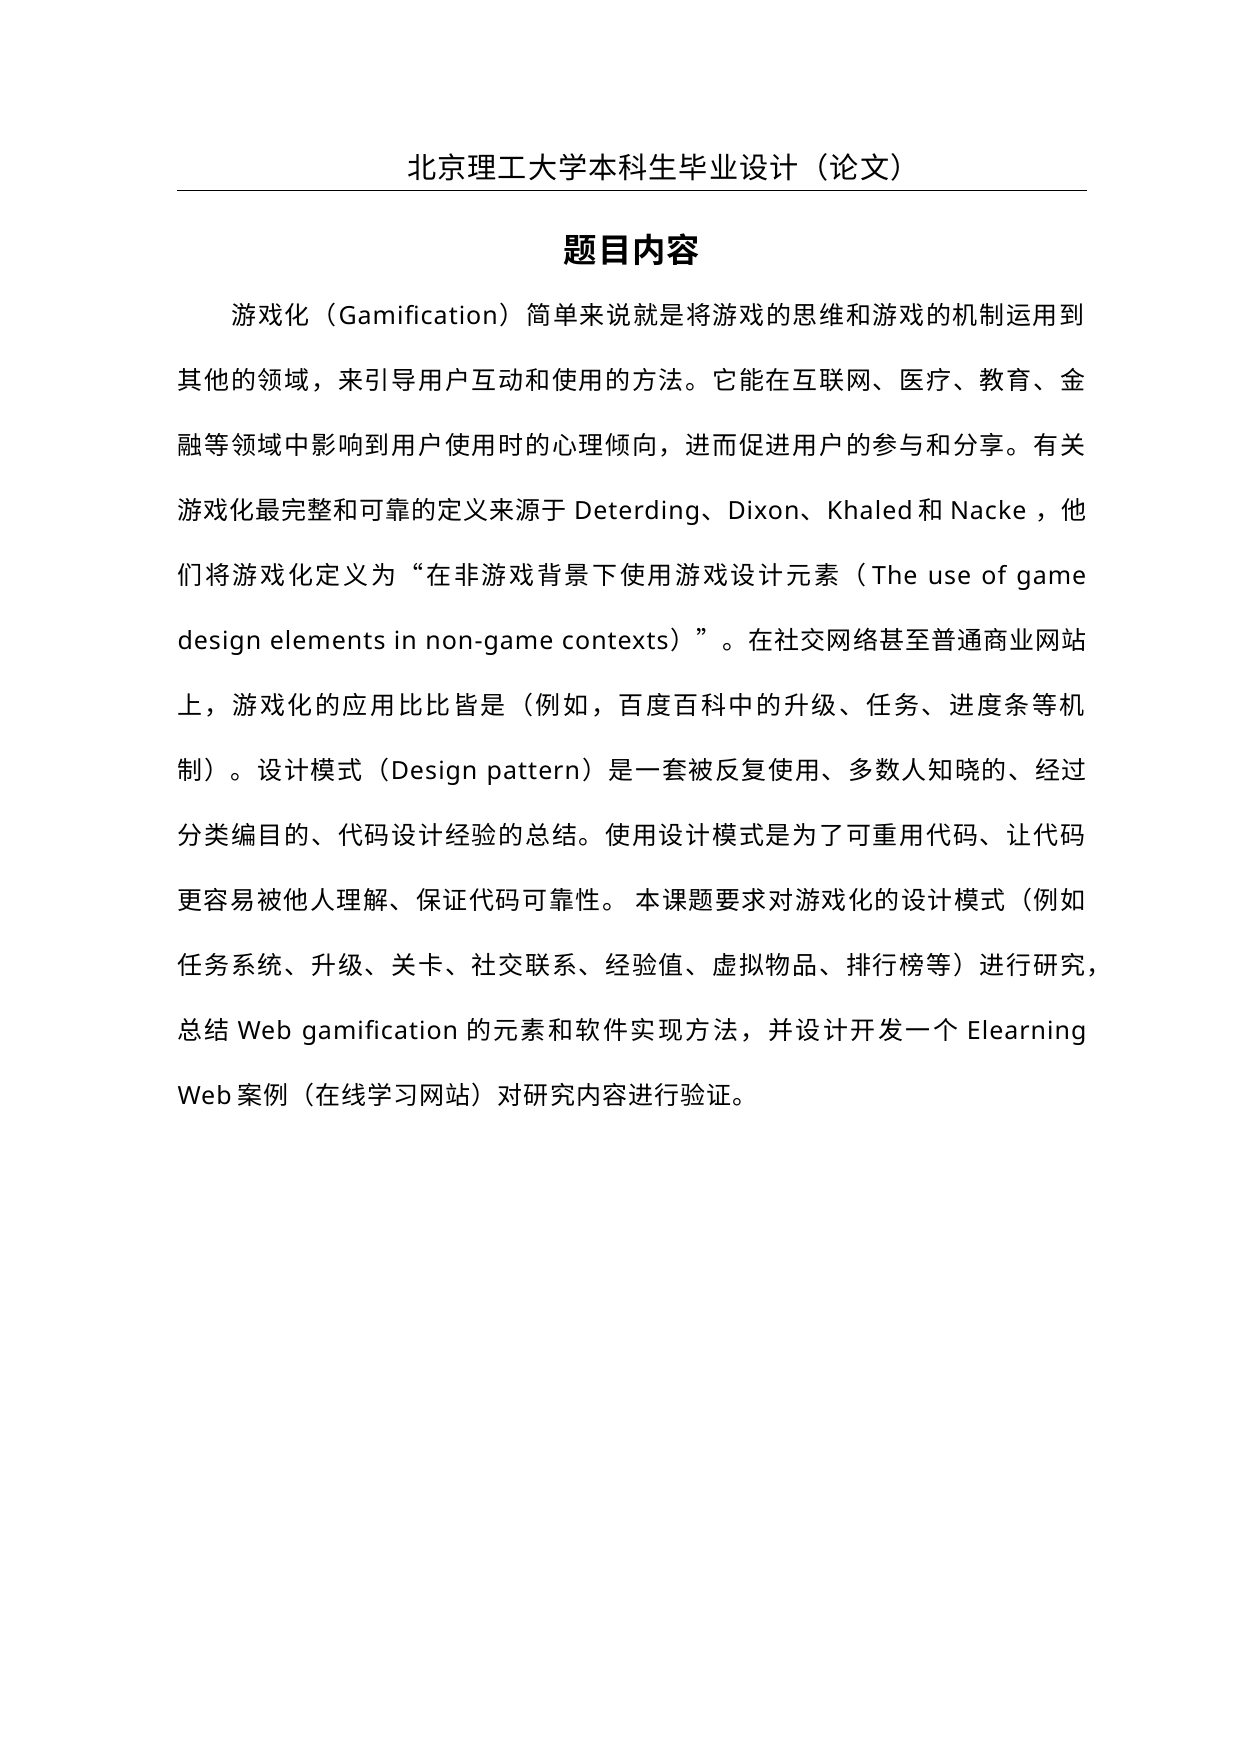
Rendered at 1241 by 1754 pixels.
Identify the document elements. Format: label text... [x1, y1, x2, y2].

text 游戏化（Gamification）简单来说就是将游戏的思维和游戏的机制运用到其他的领域，来引导用户互动和使用的方法。它能在互联网、医疗、教育、金融等领域中影响到用户使用时的心理倾向，进而促进用户的参与和分享。有关游戏化最完整和可靠的定义来源于Deterding、Dixon、Khaled和Nacke ，他们将游戏化定义为“在非游戏背景下使用游戏设计元素（The use of game design elements in non-game contexts）”。在社交网络甚至普通商业网站上，游戏化的应用比比皆是（例如，百度百科中的升级、任务、进度条等机制）。设计模式（Design pattern）是一套被反复使用、多数人知晓的、经过分类编目的、代码设计经验的总结。使用设计模式是为了可重用代码、让代码更容易被他人理解、保证代码可靠性。 本课题要求对游戏化的设计模式（例如任务系统、升级、关卡、社交联系、经验值、虚拟物品、排行榜等）进行研究，总结Web gamification的元素和软件实现方法，并设计开发一个Elearning Web案例（在线学习网站）对研究内容进行验证。 [177, 281, 1087, 1126]
subtitle 题目内容 [177, 216, 1087, 281]
